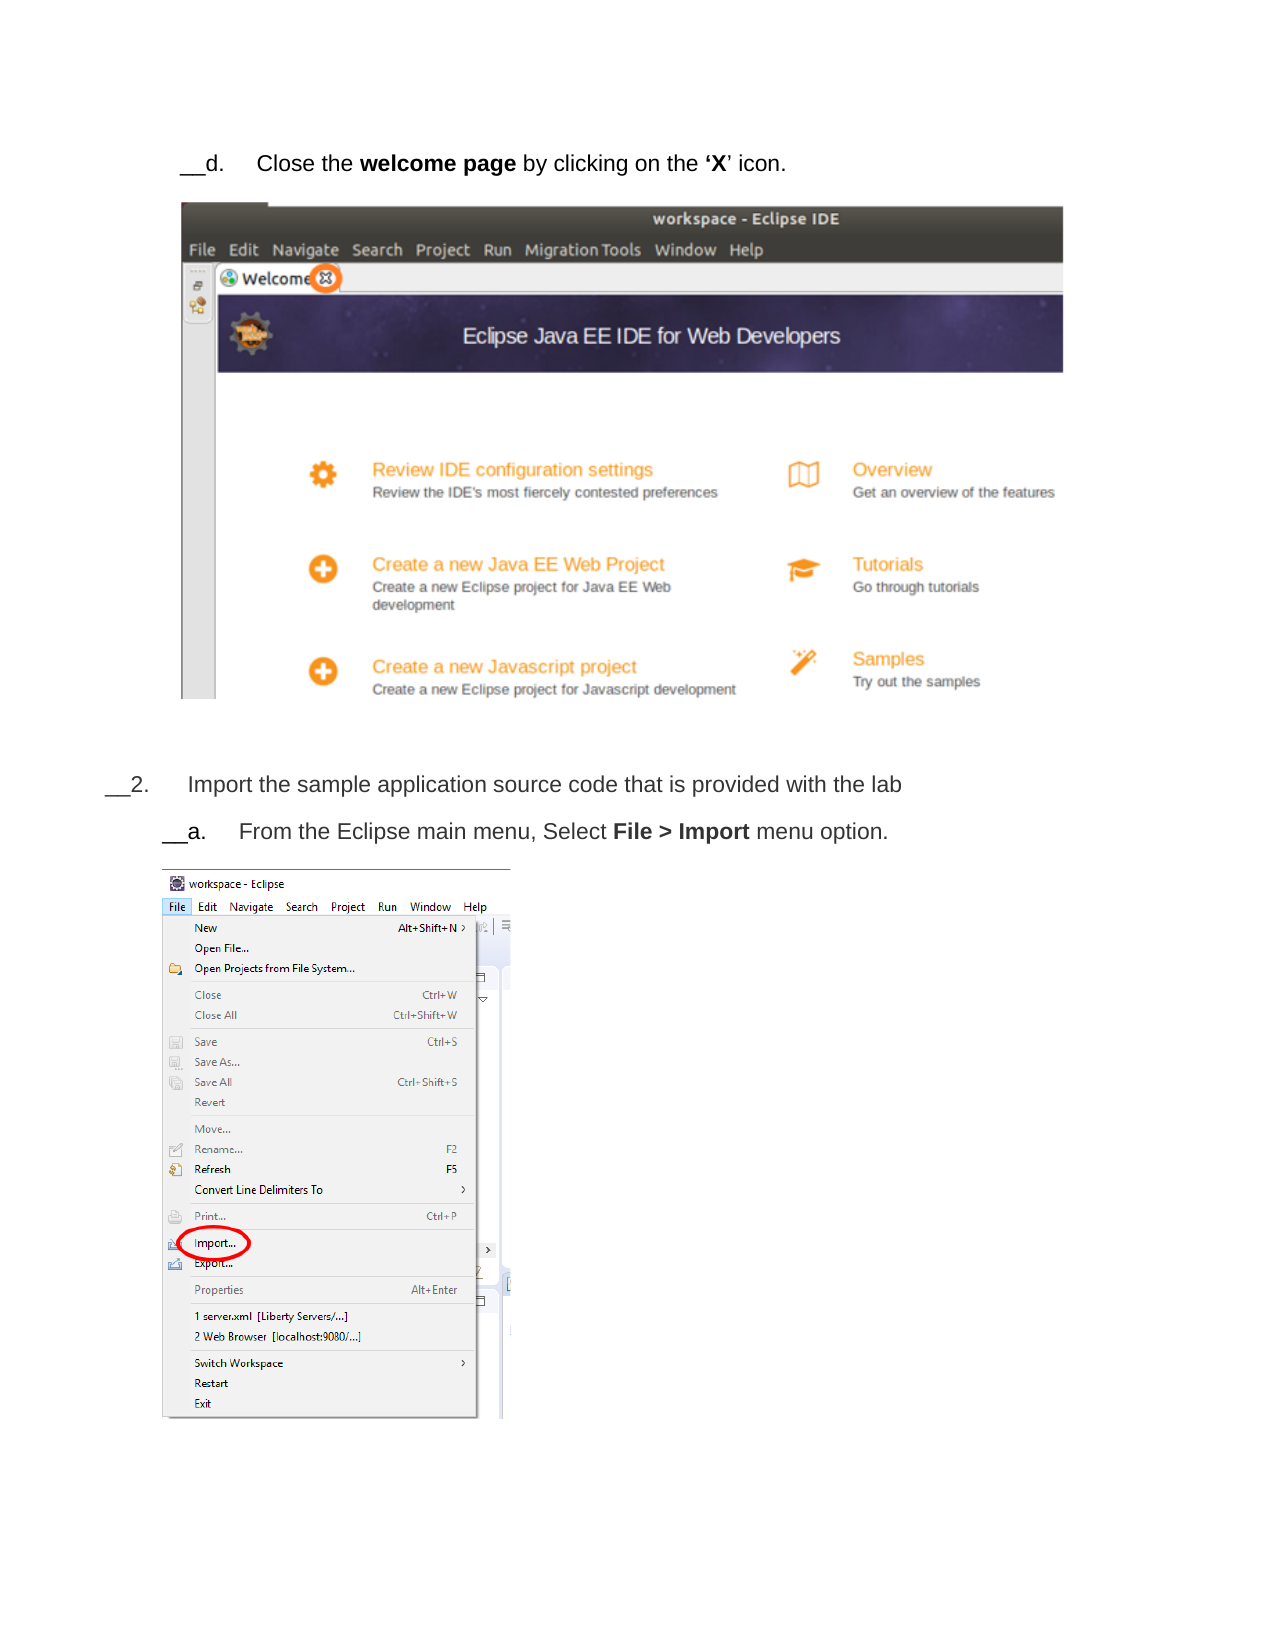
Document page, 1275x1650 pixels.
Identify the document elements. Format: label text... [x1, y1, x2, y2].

list Close the welcome page by clicking on the ‘X’ icon. [180, 150, 1170, 176]
list From the Eclipse main menu, Select File > Import menu option. [162, 809, 1170, 844]
picture [162, 869, 511, 1419]
picture [180, 201, 1066, 699]
list Import the sample application source code that is provided with the lab [105, 762, 1170, 797]
